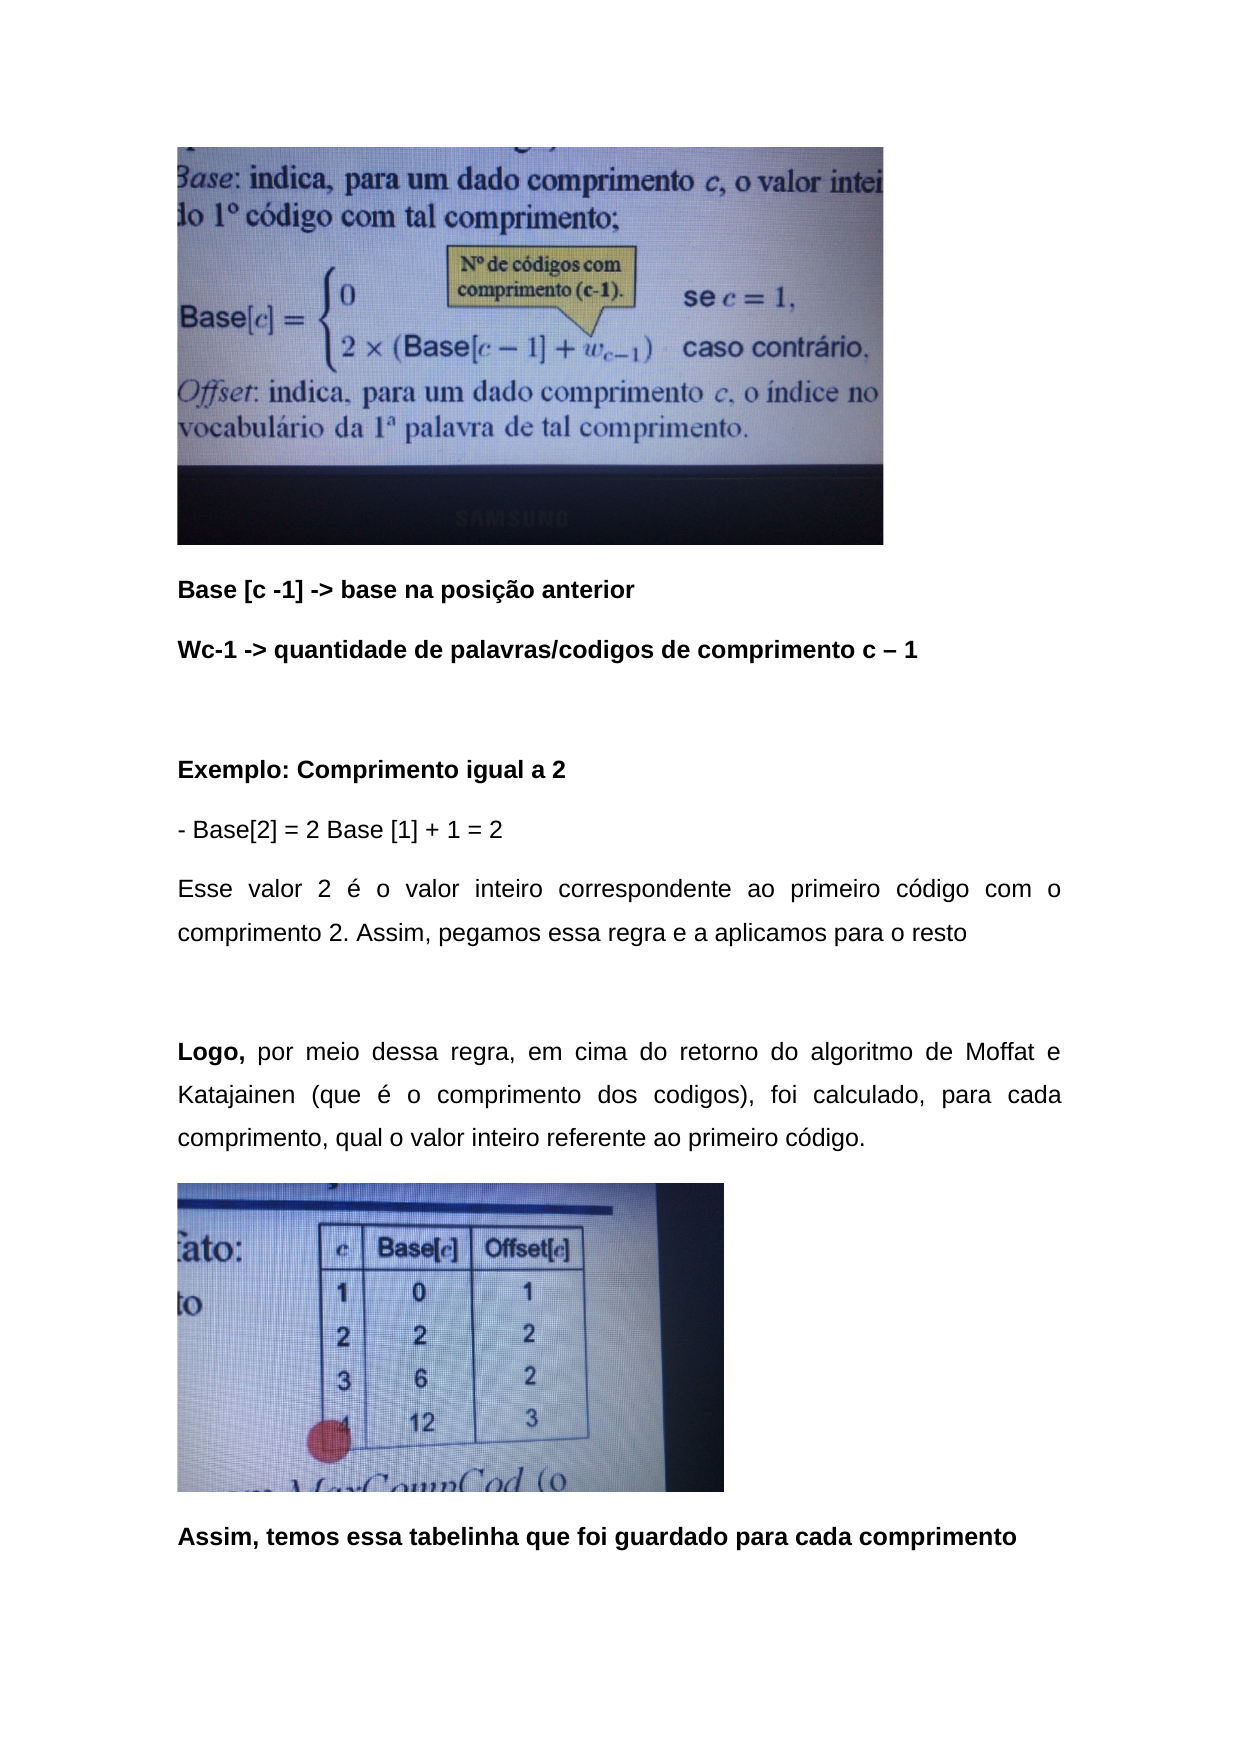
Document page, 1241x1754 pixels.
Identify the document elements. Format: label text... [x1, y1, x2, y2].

text - Base[2] = 2 Base [1] + 1 = 2 [177, 814, 1063, 843]
text Logo, por meio dessa regra, em cima do retorno do algoritmo de Moffat e Katajainen (que é o comprimento dos codigos), foi calculado, para cada comprimento, qual o valor inteiro referente ao primeiro código. [177, 1037, 1063, 1152]
text Exemplo: Comprimento igual a 2 [177, 755, 1063, 783]
text Wc-1 -> quantidade de palavras/codigos de comprimento c – 1 [177, 635, 1063, 664]
picture [177, 147, 884, 545]
text Esse valor 2 é o valor inteiro correspondente ao primeiro código com o comprimento 2. Assim, pegamos essa regra e a aplicamos para o resto [177, 874, 1063, 946]
text Base [c -1] -> base na posição anterior [177, 575, 1063, 604]
text Assim, temos essa tabelinha que foi guardado para cada comprimento [177, 1522, 1063, 1551]
picture [177, 1183, 724, 1492]
